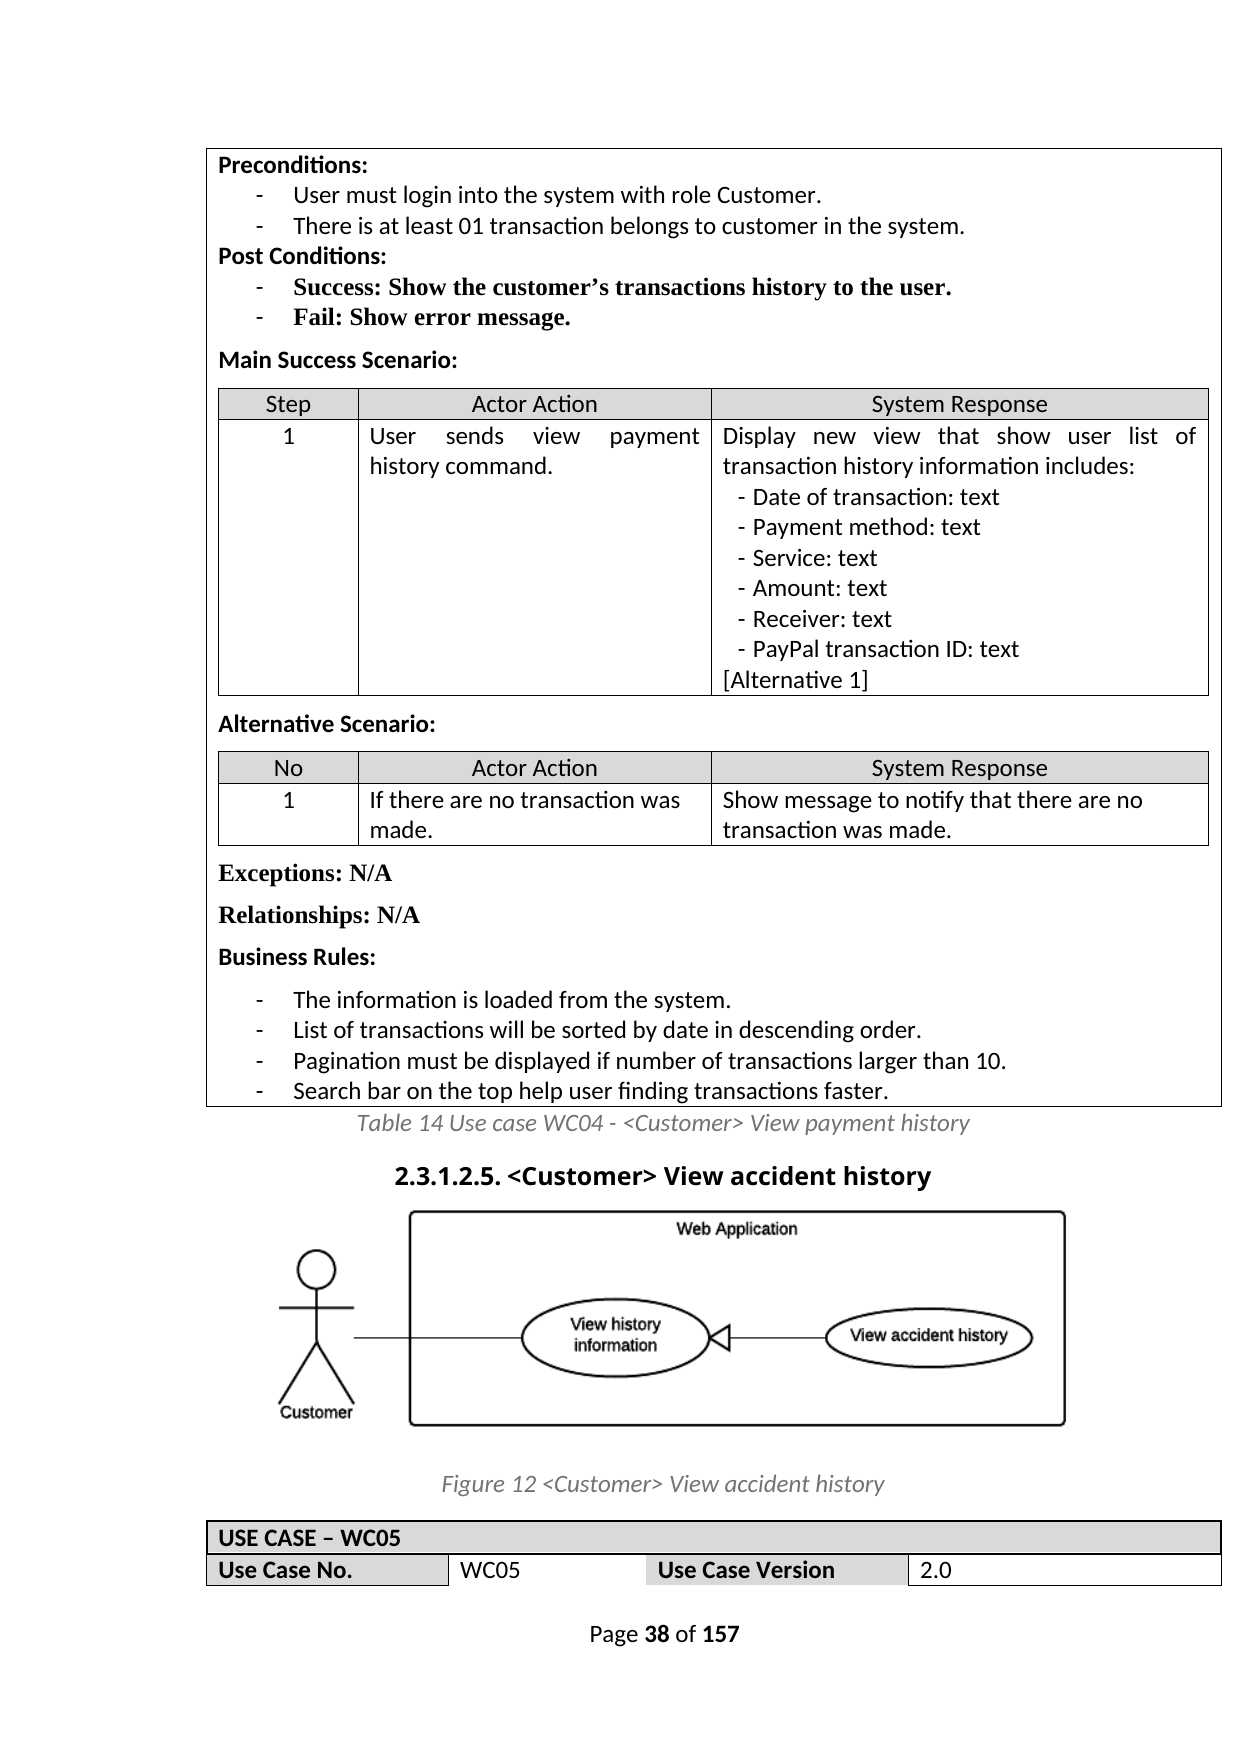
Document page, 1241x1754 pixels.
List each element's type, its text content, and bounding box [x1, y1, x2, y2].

table_header USE CASE – WC05 [208, 1522, 1220, 1552]
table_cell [207, 149, 1221, 1106]
picture [243, 1195, 1086, 1450]
subtitle <Customer> View accident history [394, 1158, 1122, 1192]
text Table 14 Use case WC04 - <Customer> View payment history [207, 1107, 1122, 1138]
table_cell WC05 [449, 1555, 646, 1585]
table_cell Use Case Version [646, 1555, 908, 1585]
text Figure <Customer> View accident history [207, 1468, 1122, 1499]
table_cell 2.0 [909, 1555, 1221, 1585]
table_cell Use Case No. [207, 1555, 448, 1585]
